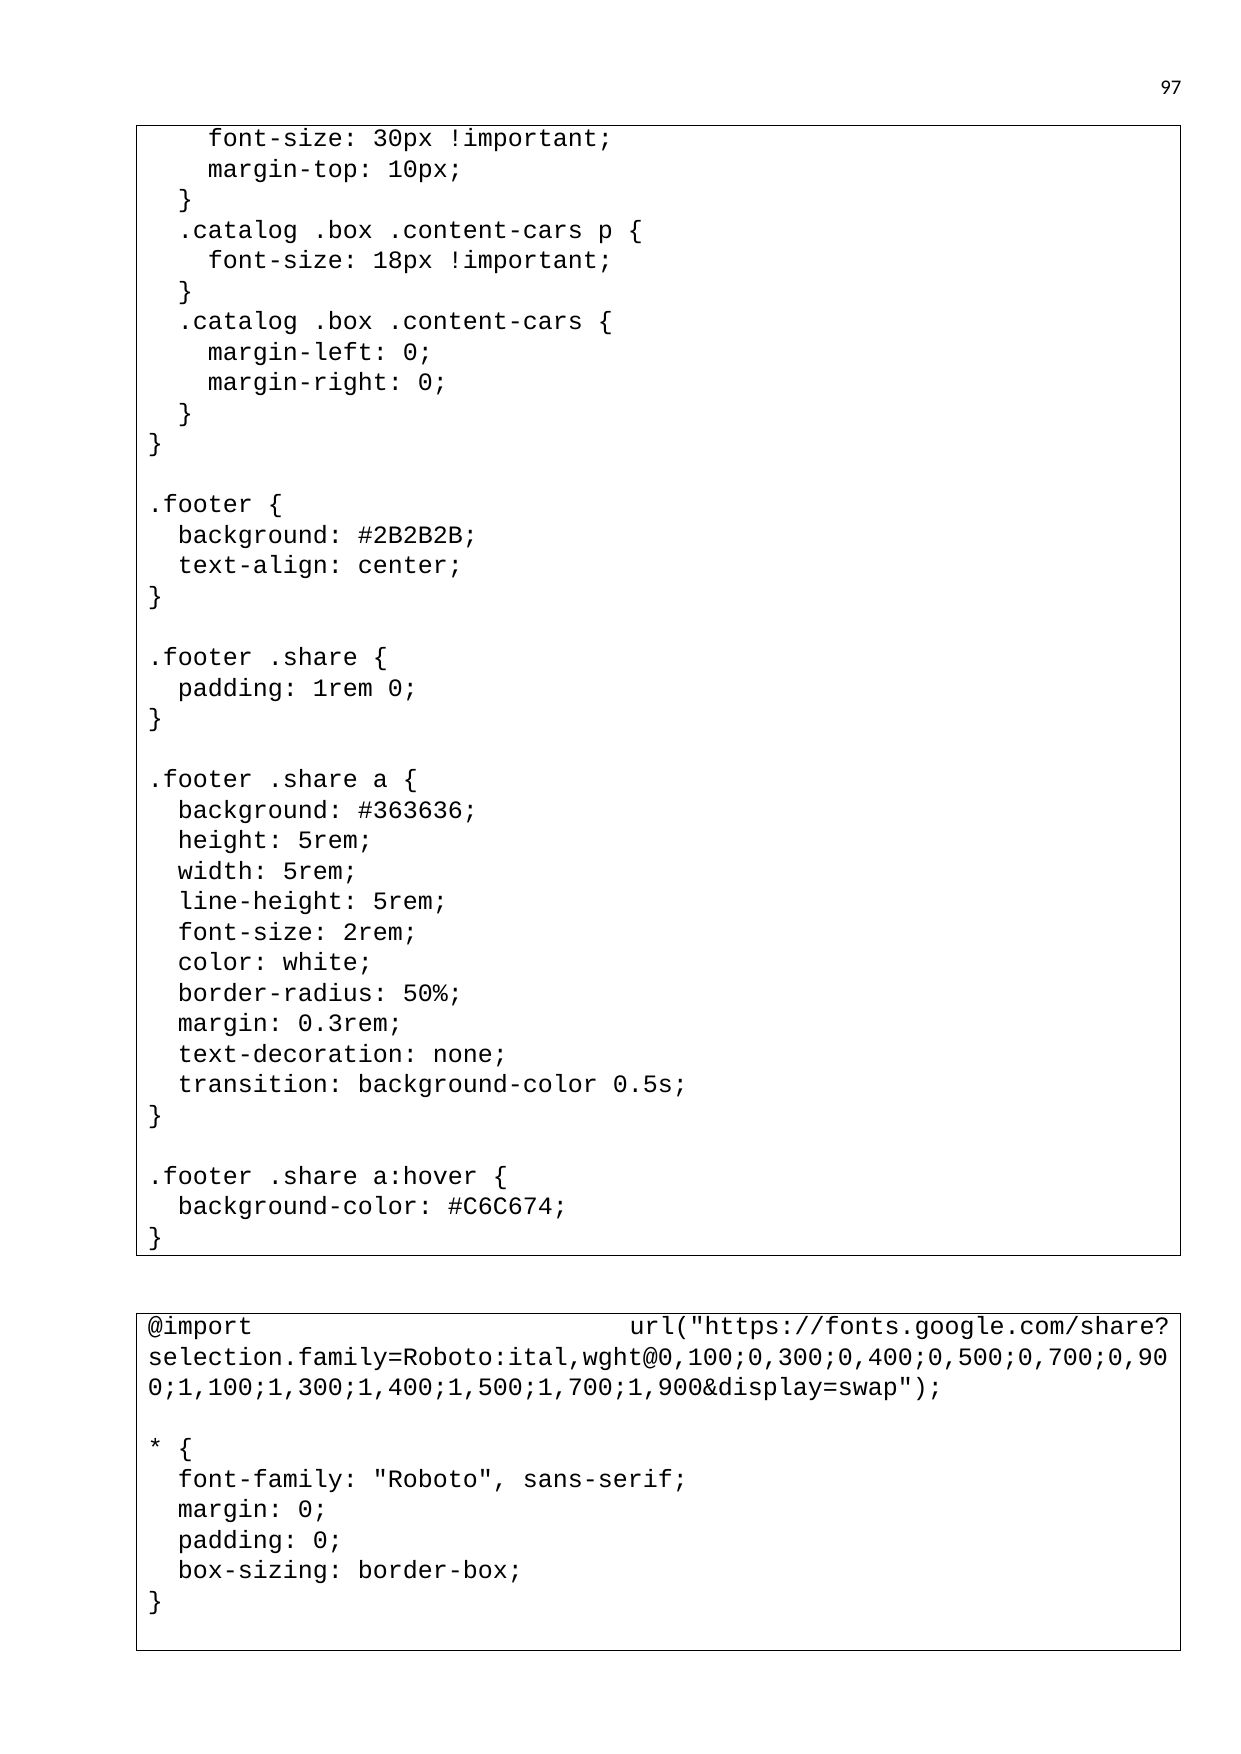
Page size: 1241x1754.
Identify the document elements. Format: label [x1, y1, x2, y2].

table_header [137, 1314, 1180, 1649]
table_header [137, 126, 1180, 1255]
